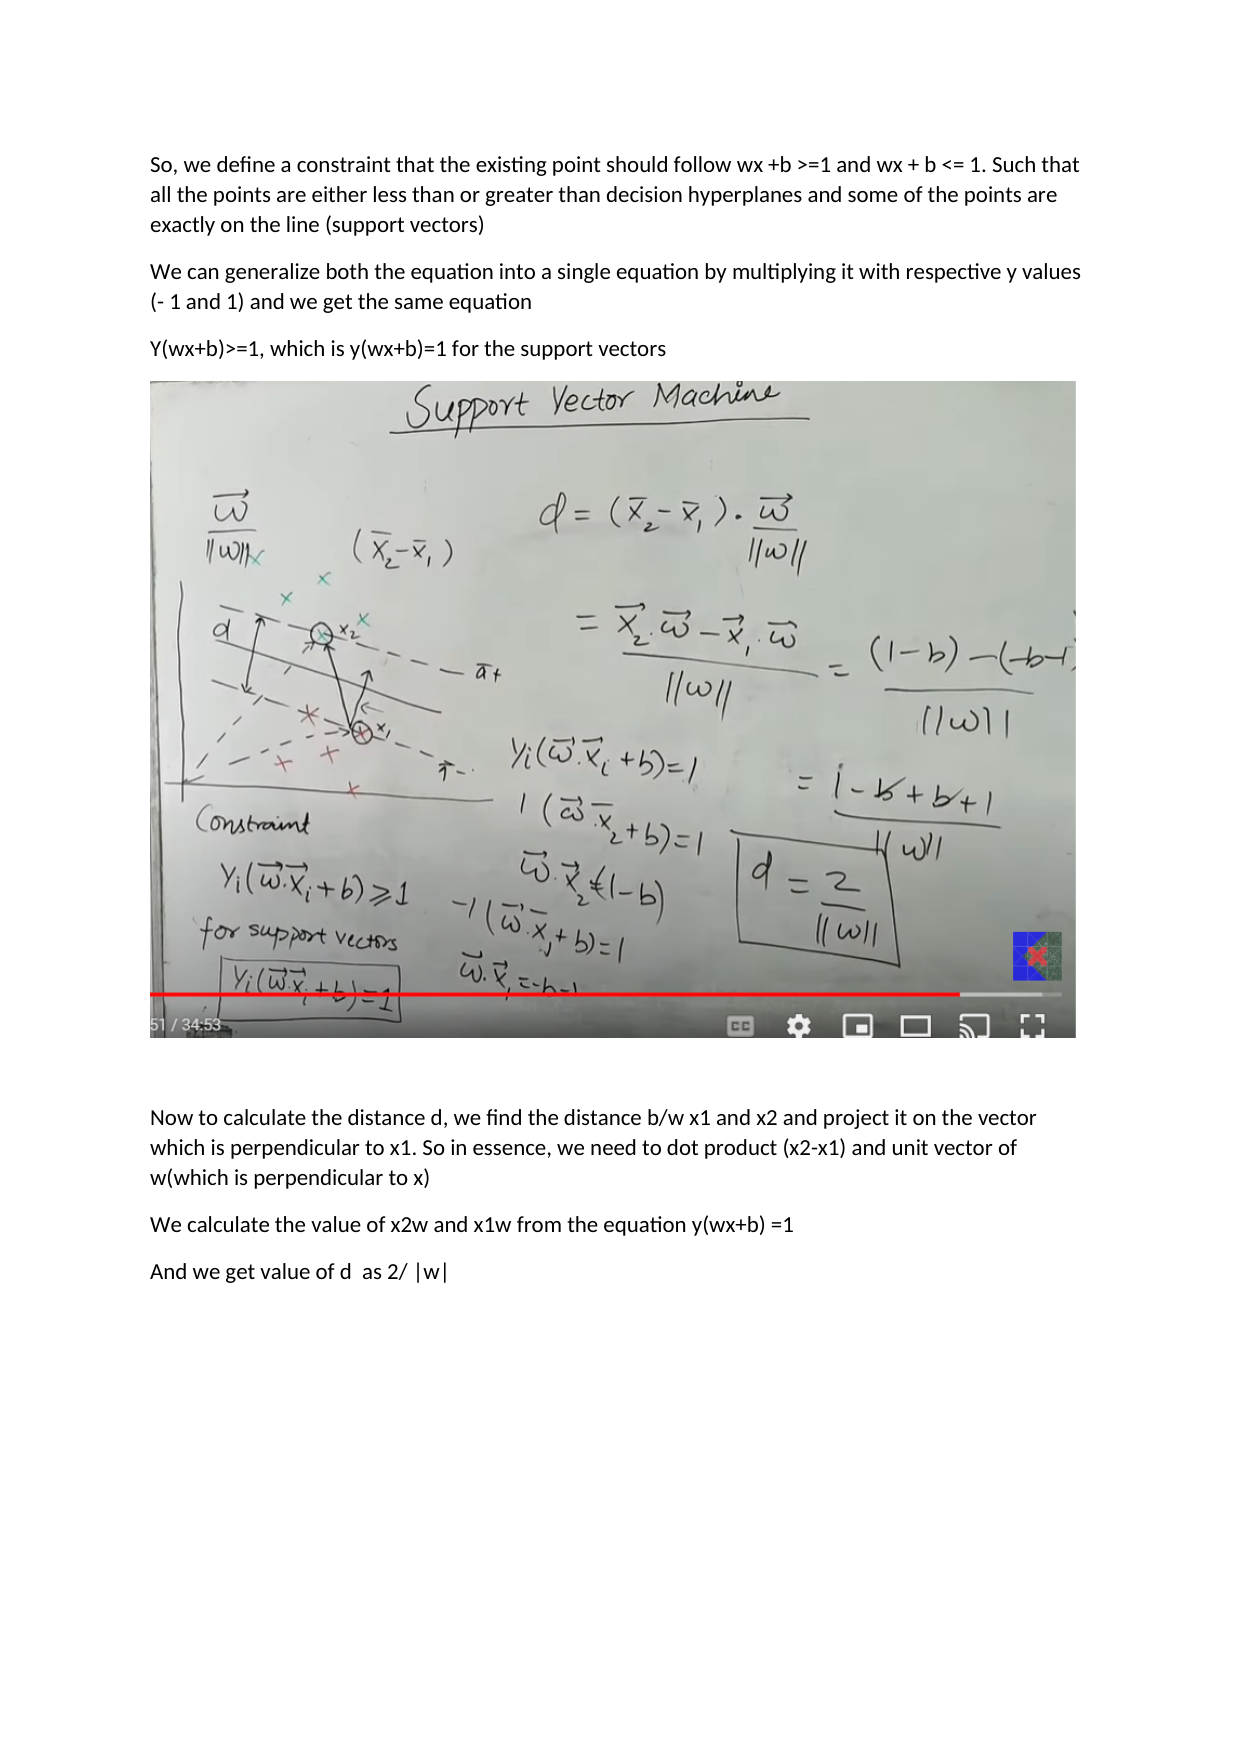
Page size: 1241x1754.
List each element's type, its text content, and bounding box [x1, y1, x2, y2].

picture [150, 381, 1091, 1038]
text Now to calculate the distance d, we find the distance b/w x1 and x2 and project it on the vector which is perpendicular to x1. So in essence, we need to dot product (x2-x1) and unit vector of w(which is perpendicular to x) [150, 1103, 1090, 1191]
text And we get value of d as 2/ |w| [150, 1257, 1090, 1285]
text Y(wx+b)>=1, which is y(wx+b)=1 for the support vectors [150, 334, 1090, 362]
text We calculate the value of x2w and x1w from the equation y(wx+b) =1 [150, 1210, 1090, 1238]
text So, we define a constraint that the existing point should follow wx +b >=1 and wx + b <= 1. Such that all the points are either less than or greater than decision hyperplanes and some of the points are exactly on the line (support vectors) [150, 150, 1090, 238]
text We can generalize both the equation into a single equation by multiplying it with respective y values (- 1 and 1) and we get the same equation [150, 257, 1090, 316]
